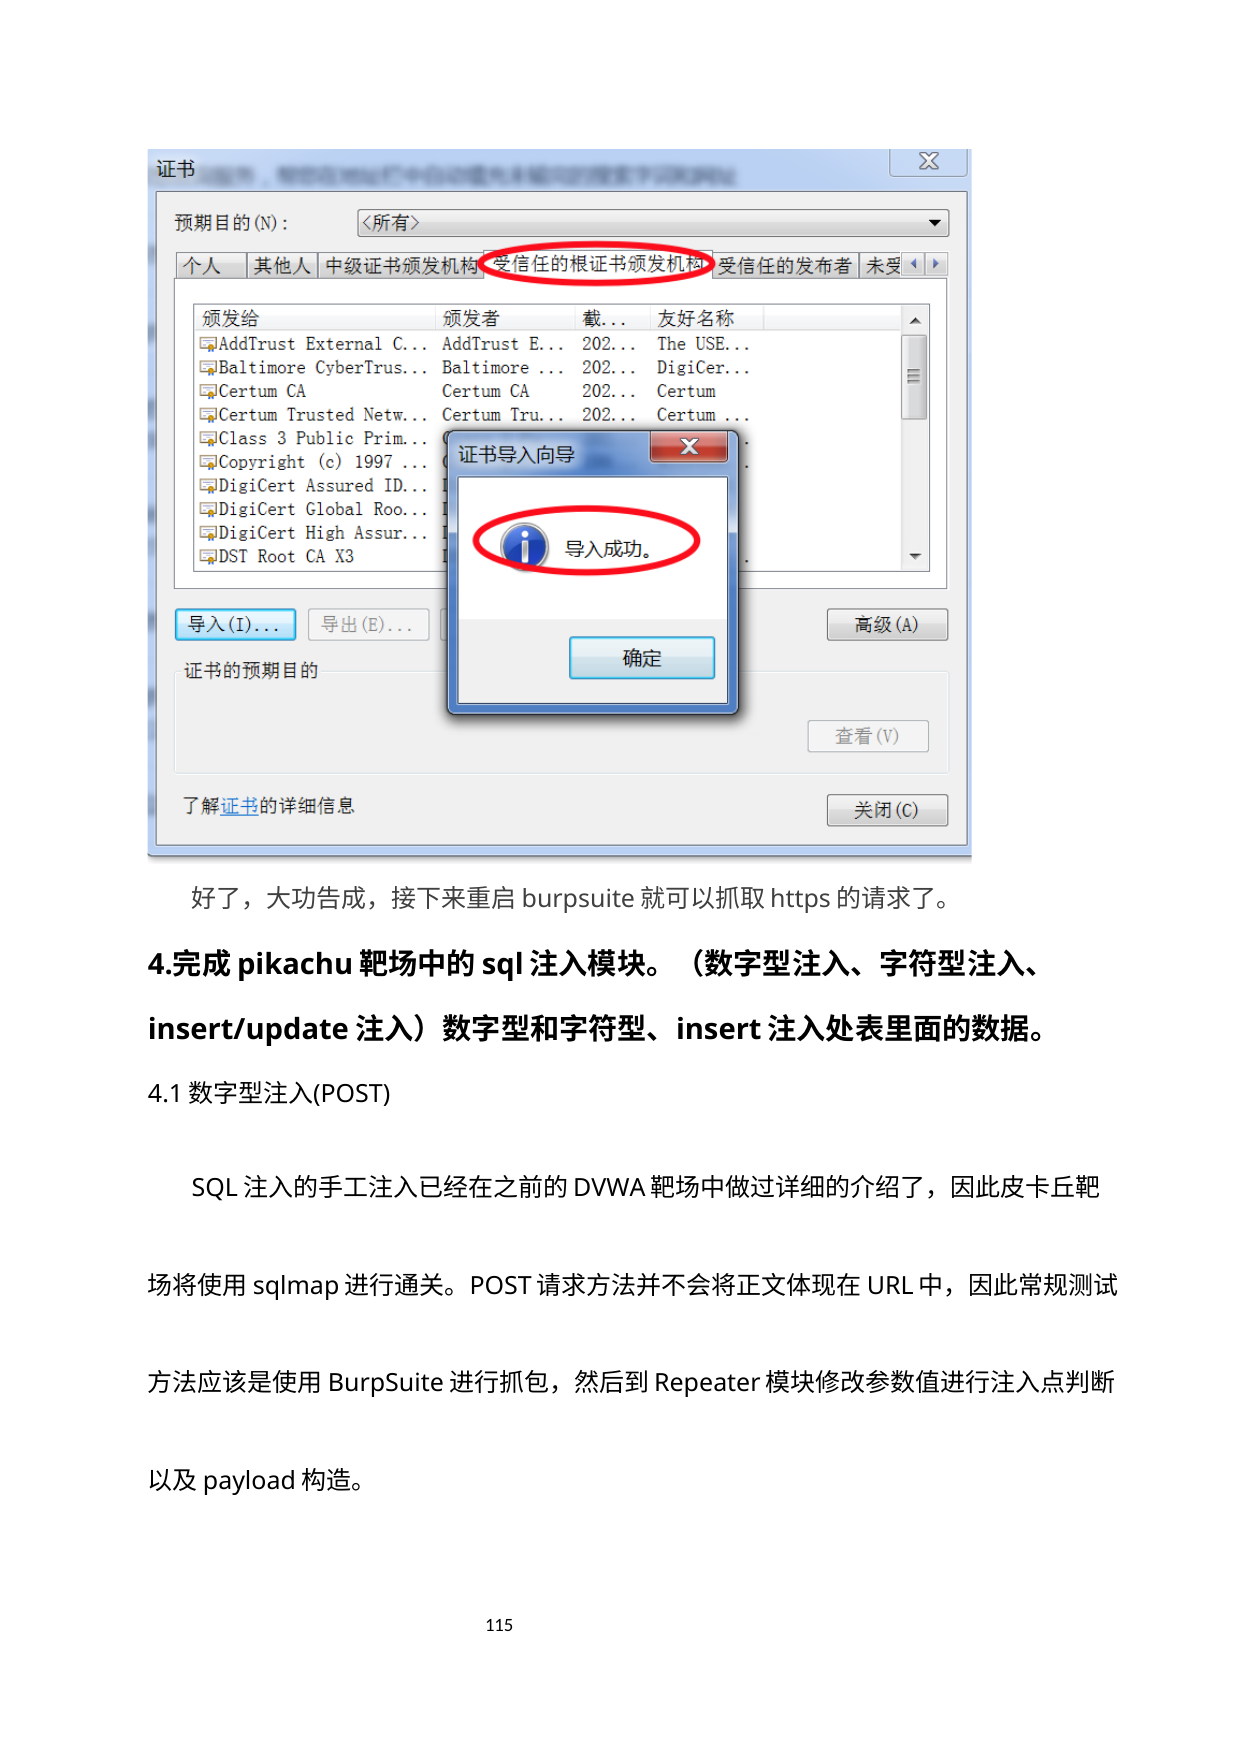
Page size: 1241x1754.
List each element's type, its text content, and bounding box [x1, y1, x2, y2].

text SQL注入的手工注入已经在之前的DVWA靶场中做过详细的介绍了，因此皮卡丘靶场将使用sqlmap进行通关。POST请求方法并不会将正文体现在URL中，因此常规测试方法应该是使用BurpSuite进行抓包，然后到Repeater模块修改参数值进行注入点判断以及payload构造。 [148, 1153, 1122, 1511]
picture [147, 149, 972, 864]
text 好了，大功告成，接下来重启burpsuite就可以抓取https的请求了。 4.完成pikachu靶场中的sql注入模块。（数字型注入、字符型注入、insert/update注入）数字型和字符型、insert注入处表里面的数据。 [148, 864, 1122, 1059]
subtitle 4.1数字型注入(POST) [148, 1059, 1122, 1124]
